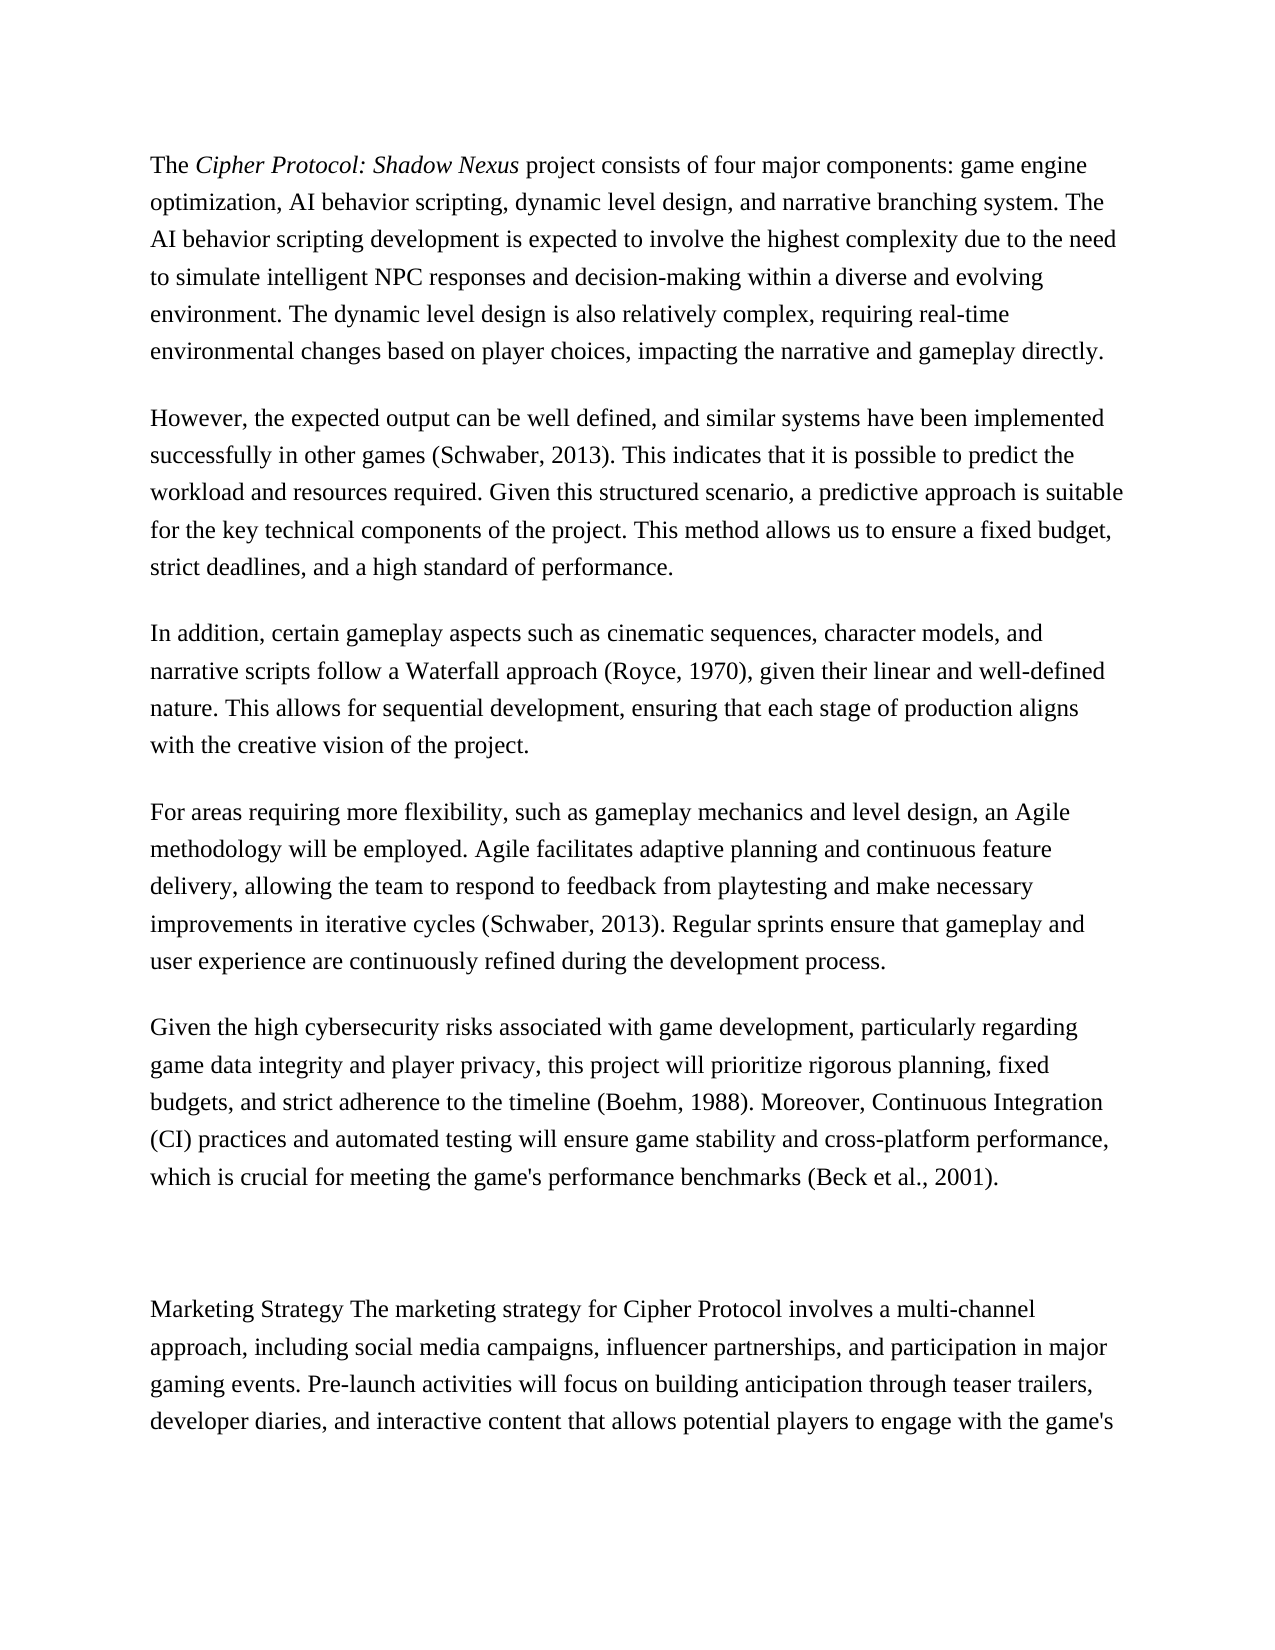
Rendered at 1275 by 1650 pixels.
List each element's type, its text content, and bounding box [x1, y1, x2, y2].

text Given the high cybersecurity risks associated with game development, particularly regarding game data integrity and player privacy, this project will prioritize rigorous planning, fixed budgets, and strict adherence to the timeline (Boehm, 1988). Moreover, Continuous Integration (CI) practices and automated testing will ensure game stability and cross-platform performance, which is crucial for meeting the game's performance benchmarks (Beck et al., 2001). [150, 1012, 1125, 1190]
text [150, 1294, 1125, 1435]
text The Cipher Protocol: Shadow Nexus project consists of four major components: game engine optimization, AI behavior scripting, dynamic level design, and narrative branching system. The AI behavior scripting development is expected to involve the highest complexity due to the need to simulate intelligent NPC responses and decision-making within a diverse and evolving environment. The dynamic level design is also relatively complex, requiring real-time environmental changes based on player choices, impacting the narrative and gameplay directly. [150, 150, 1125, 365]
text However, the expected output can be well defined, and similar systems have been implemented successfully in other games (Schwaber, 2013). This indicates that it is possible to predict the workload and resources required. Given this structured scenario, a predictive approach is suitable for the key technical components of the project. This method allows us to ensure a fixed budget, strict deadlines, and a high standard of performance. [150, 403, 1125, 581]
text For areas requiring more flexibility, such as gameplay mechanics and level design, an Agile methodology will be employed. Agile facilitates adaptive planning and continuous feature delivery, allowing the team to respond to feedback from playtesting and make necessary improvements in iterative cycles (Schwaber, 2013). Regular sprints ensure that gameplay and user experience are continuously refined during the development process. [150, 797, 1125, 975]
text In addition, certain gameplay aspects such as cinematic sequences, character models, and narrative scripts follow a Waterfall approach (Royce, 1970), given their linear and well-defined nature. This allows for sequential development, ensuring that each stage of production aligns with the creative vision of the project. [150, 618, 1125, 759]
